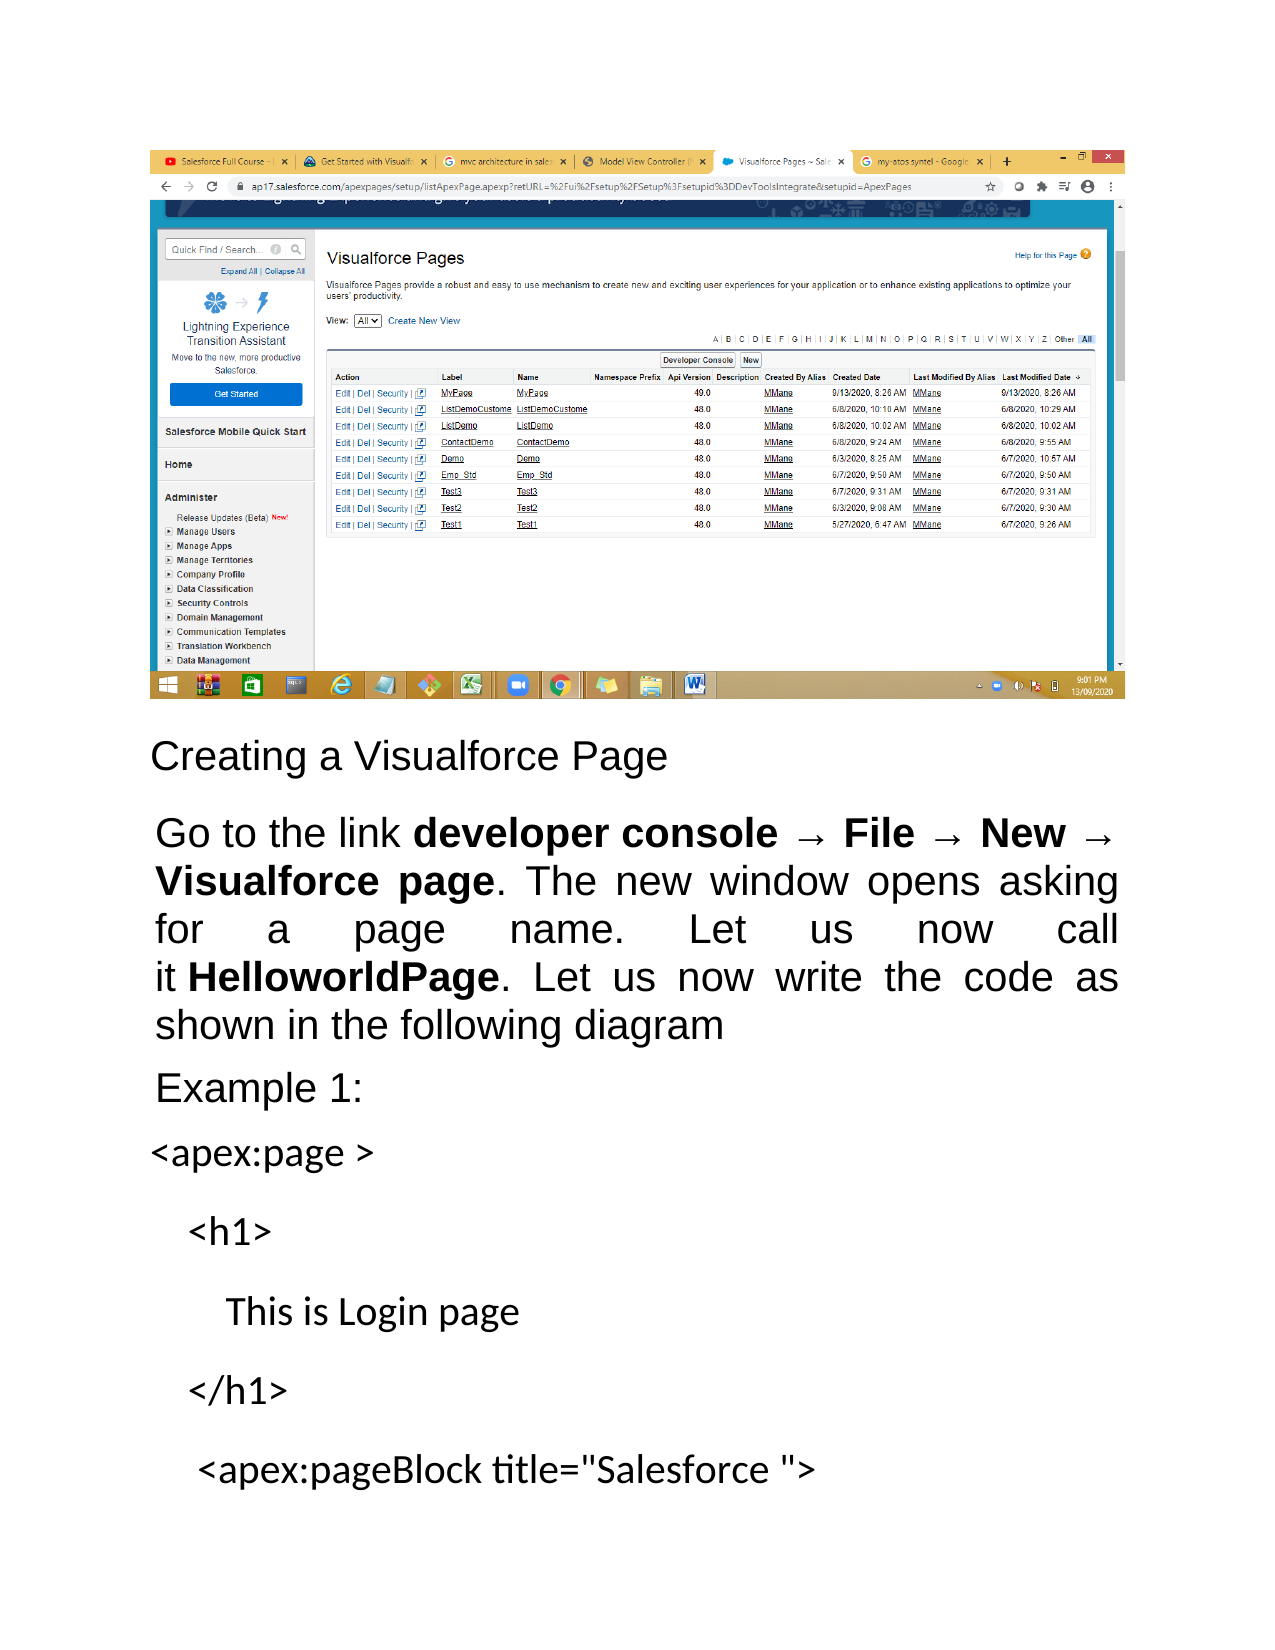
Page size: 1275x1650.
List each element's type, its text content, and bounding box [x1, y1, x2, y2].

text Creating a Visualforce Page [150, 731, 1125, 779]
text <apex:page > [150, 1126, 1125, 1177]
text This is Login page [150, 1284, 1125, 1335]
picture [150, 150, 1125, 699]
text <h1> [150, 1205, 1125, 1256]
text </h1> [150, 1364, 1125, 1415]
text <apex:pageBlock title="Salesforce "> [150, 1443, 1125, 1494]
text Go to the link developer console → File → New → Visualforce page. The new window opens asking for a page name. Let us now call it HelloworldPage. Let us now write the code as shown in the following diagram [155, 808, 1120, 1048]
text Example 1: [155, 1063, 1120, 1111]
